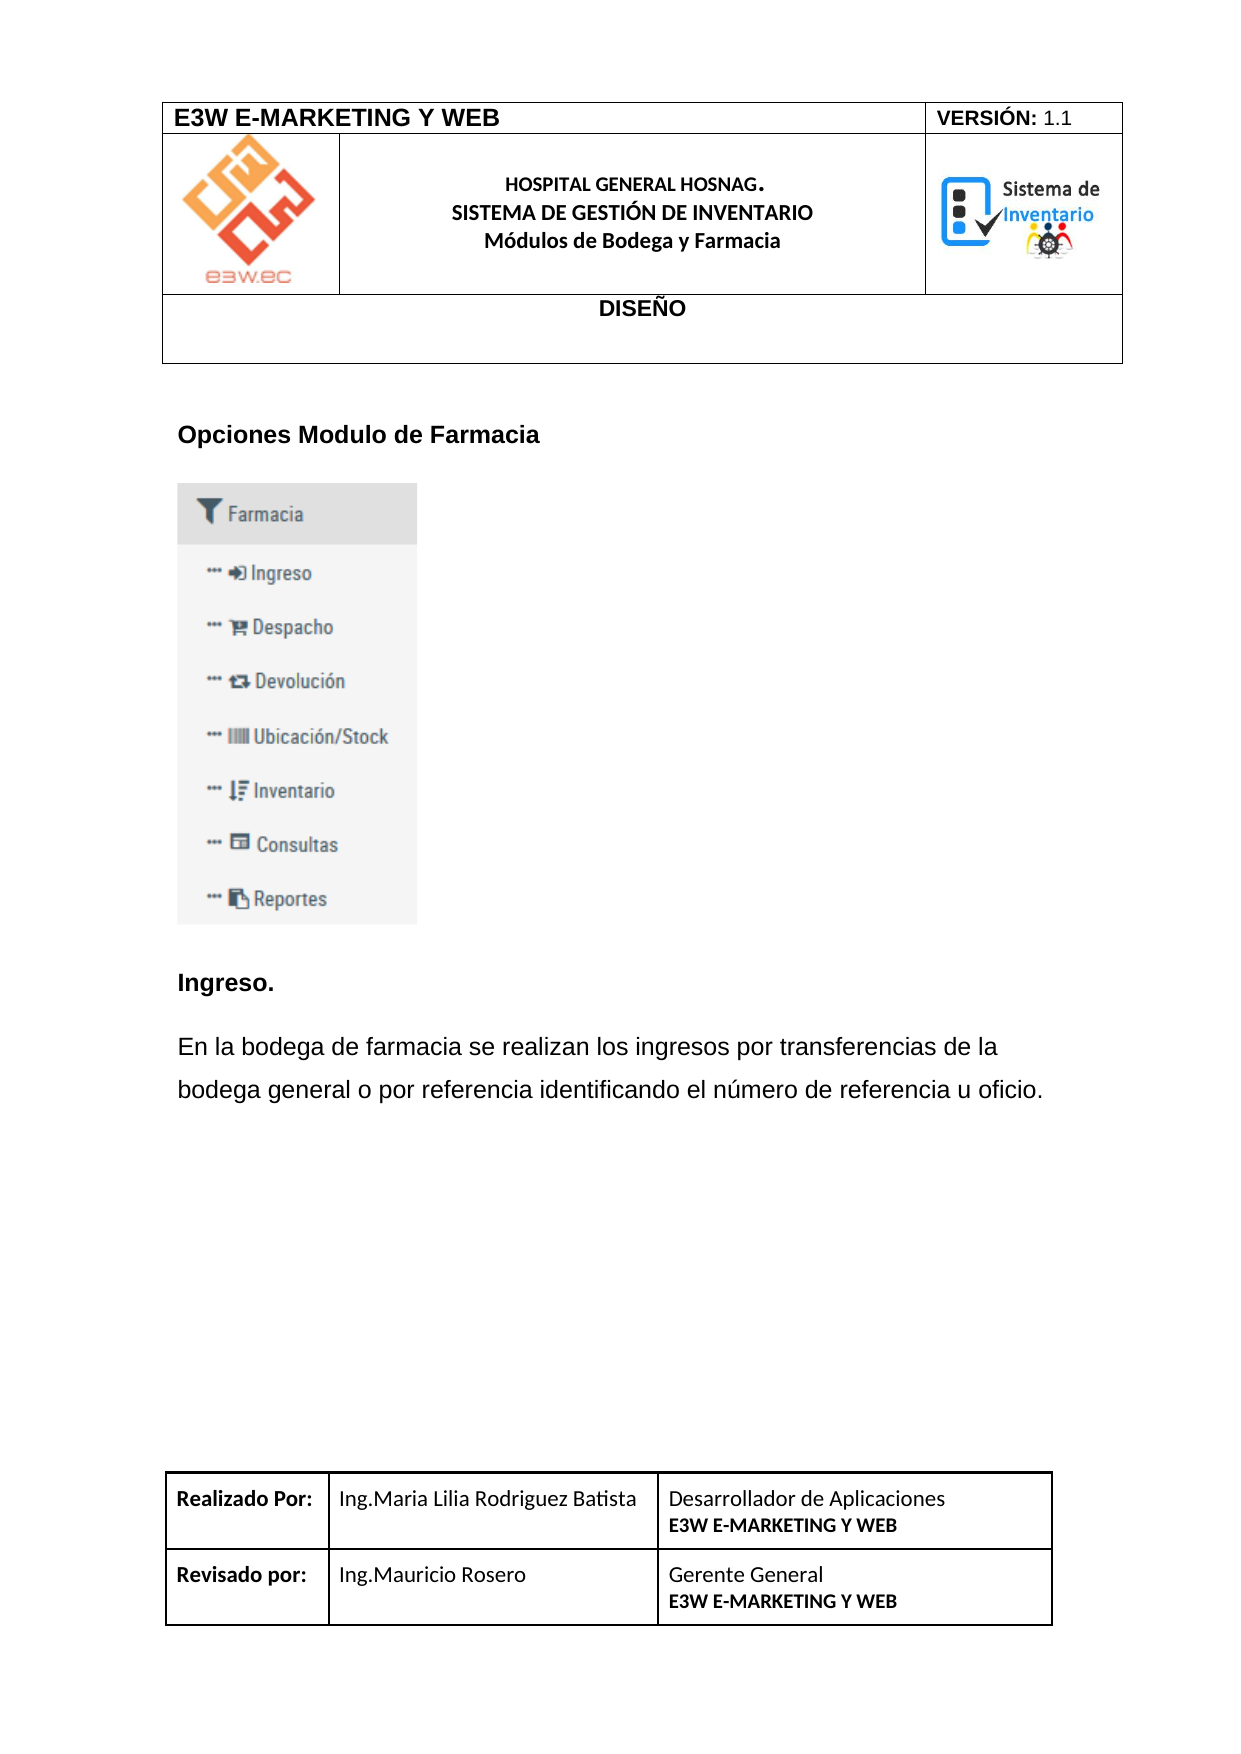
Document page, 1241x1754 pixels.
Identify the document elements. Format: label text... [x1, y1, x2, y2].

picture [176, 134, 326, 283]
text En la bodega de farmacia se realizan los ingresos por transferencias de la bodega general o por referencia identificando el número de referencia u oficio. [177, 1032, 1063, 1104]
picture [177, 483, 418, 934]
picture [938, 168, 1110, 259]
text Ingreso. [177, 968, 1063, 997]
text Opciones Modulo de Farmacia [177, 419, 1063, 448]
